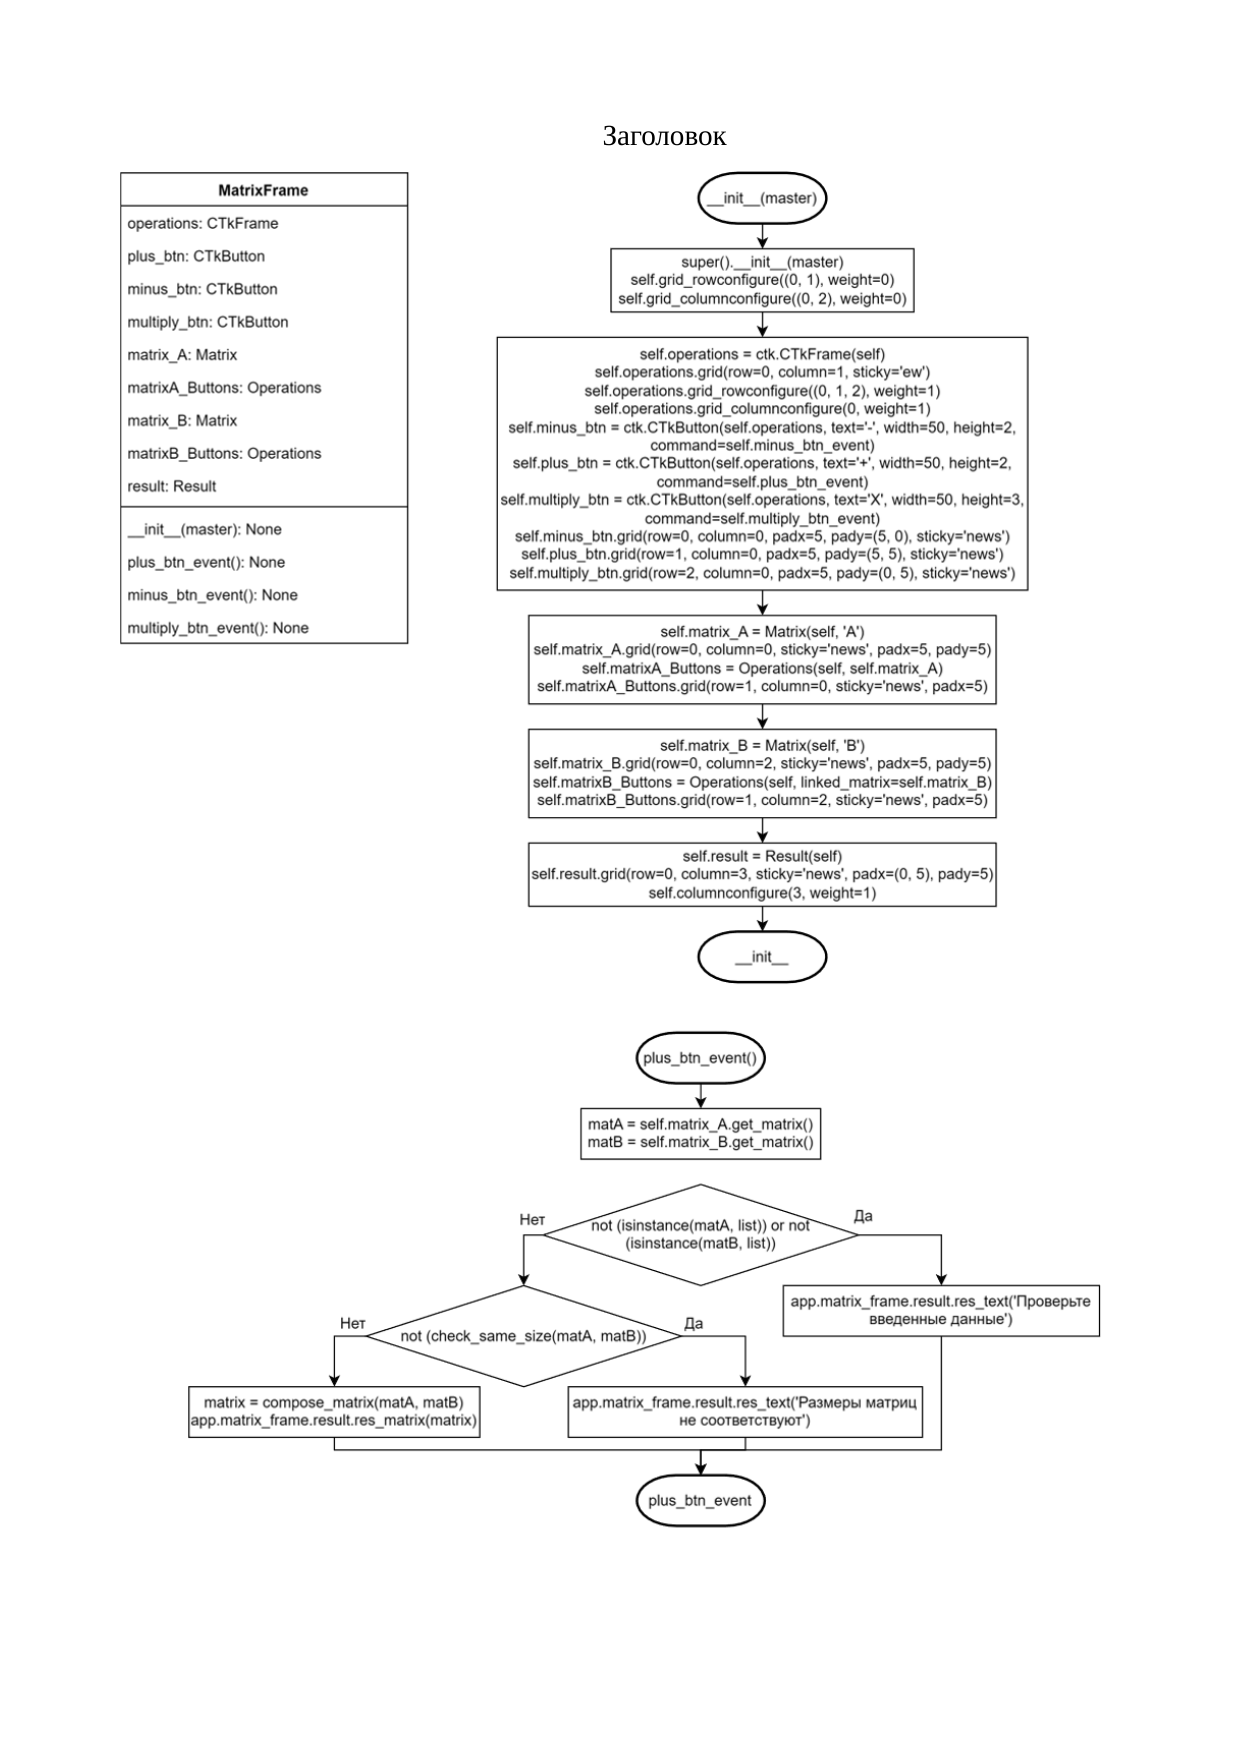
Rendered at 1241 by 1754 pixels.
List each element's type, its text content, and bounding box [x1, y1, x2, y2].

text Заголовок [177, 118, 1152, 152]
picture [120, 171, 1152, 1579]
